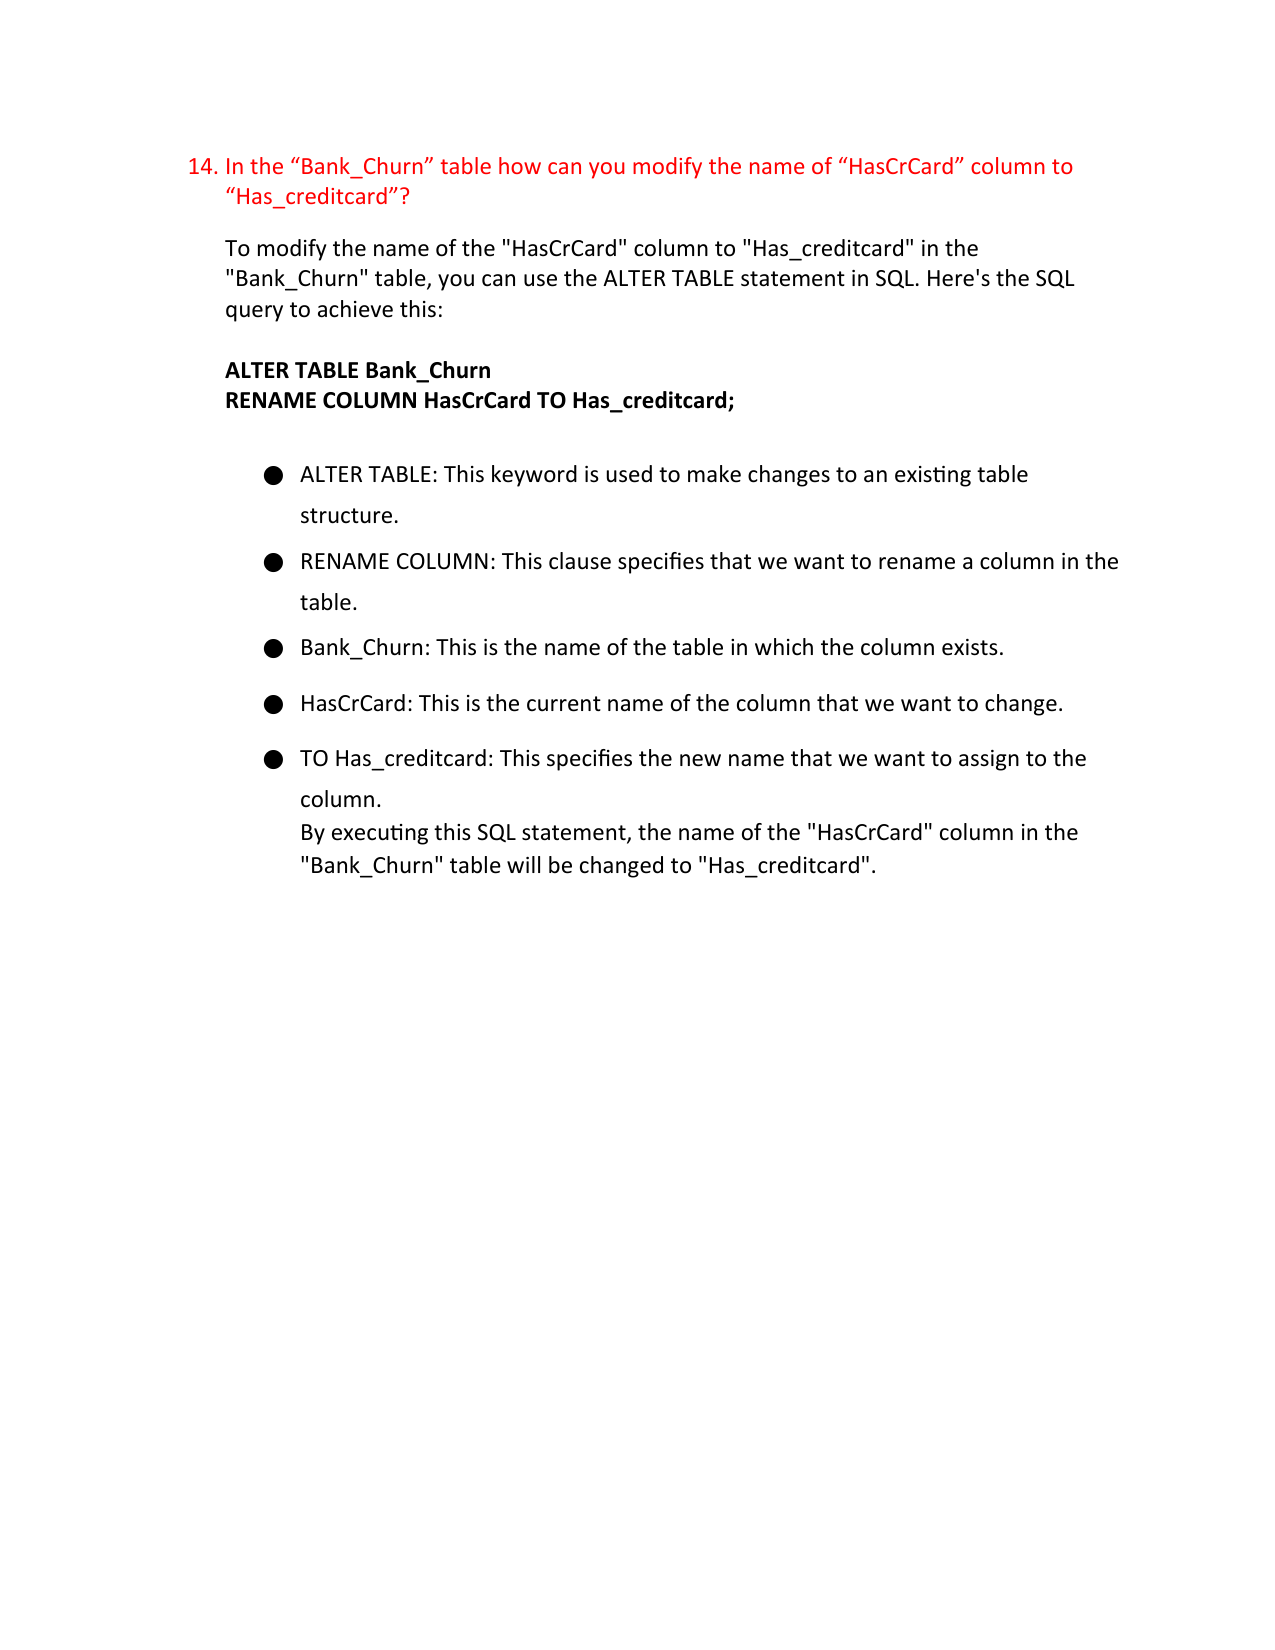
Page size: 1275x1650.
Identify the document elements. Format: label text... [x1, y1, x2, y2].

list Bank_Churn: This is the name of the table in which the column exists. [262, 619, 1125, 670]
text RENAME COLUMN HasCrCard TO Has_creditcard; [150, 384, 1125, 415]
text ALTER TABLE Bank_Churn [150, 354, 1125, 384]
list ALTER TABLE: This keyword is used to make changes to an existing table structure. [262, 446, 1125, 530]
list TO Has_creditcard: This specifies the new name that we want to assign to the column. [262, 729, 1125, 813]
text By executing this SQL statement, the name of the "HasCrCard" column in the "Bank_Churn" table will be changed to "Has_creditcard". [300, 816, 1125, 879]
list HasCrCard: This is the current name of the column that we want to change. [262, 674, 1125, 725]
list RENAME COLUMN: This clause specifies that we want to rename a column in the table. [262, 532, 1125, 616]
text To modify the name of the "HasCrCard" column to "Has_creditcard" in the "Bank_Churn" table, you can use the ALTER TABLE statement in SQL. Here's the SQL query to achieve this: [225, 232, 1125, 323]
list In the “Bank_Churn” table how can you modify the name of “HasCrCard” column to “Has_creditcard”? [187, 150, 1125, 211]
